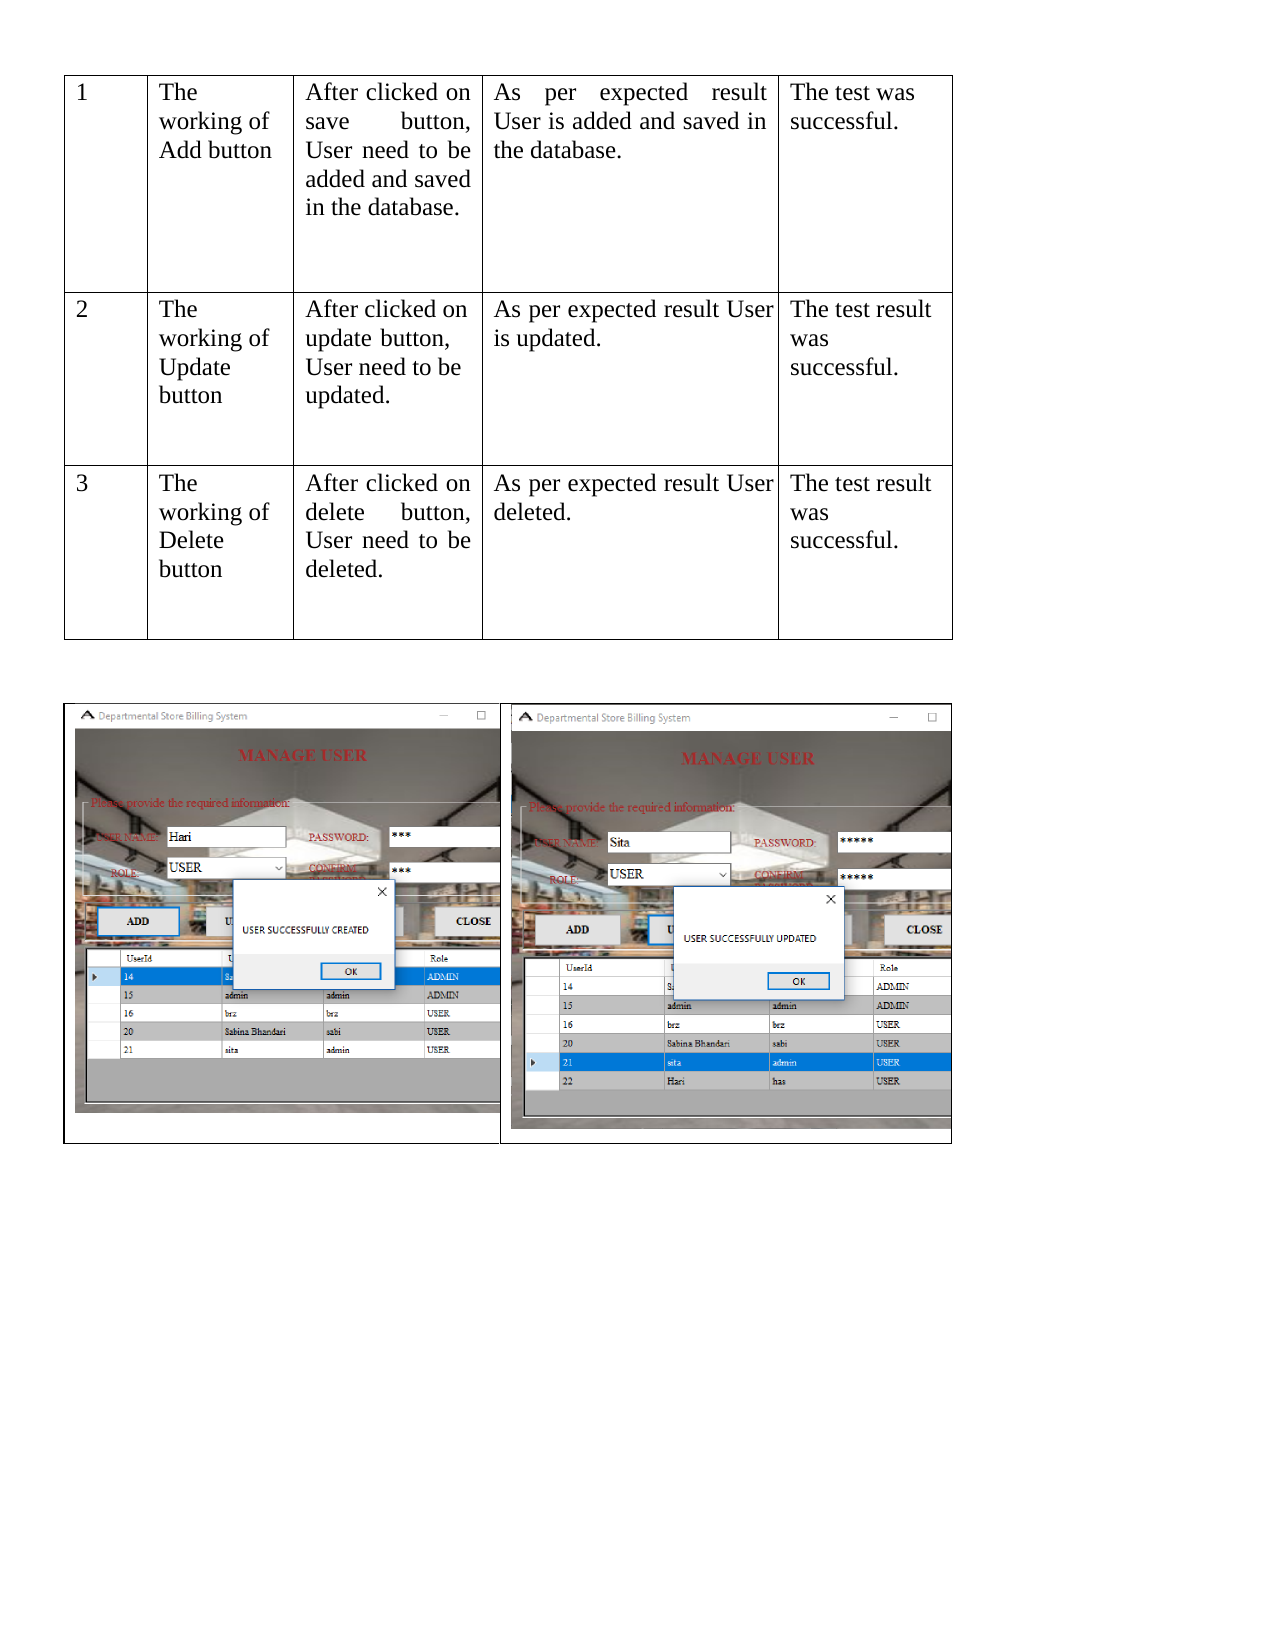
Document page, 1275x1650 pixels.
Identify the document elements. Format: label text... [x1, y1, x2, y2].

table_cell After clicked on delete button, User need to be deleted. [294, 466, 482, 639]
table_cell After clicked on save button, User need to be added and saved in the database. [294, 76, 482, 292]
picture [510, 703, 951, 1129]
table_cell The working of Update button [148, 293, 293, 465]
picture [74, 703, 500, 1113]
table_cell 1 [65, 76, 147, 292]
table_cell After clicked on update button, User need to be updated. [294, 293, 482, 465]
table_cell As per expected result User deleted. [483, 466, 778, 639]
table_cell The test was successful. [779, 76, 952, 292]
table_cell The test result was successful. [779, 293, 952, 465]
table_cell 2 [65, 293, 147, 465]
table_cell The test result was successful. [779, 466, 952, 639]
table_cell The working of Add button [148, 76, 293, 292]
table_cell As per expected result User is added and saved in the database. [483, 76, 778, 292]
table_cell 3 [65, 466, 147, 639]
table_cell The working of Delete button [148, 466, 293, 639]
table_cell As per expected result User is updated. [483, 293, 778, 465]
